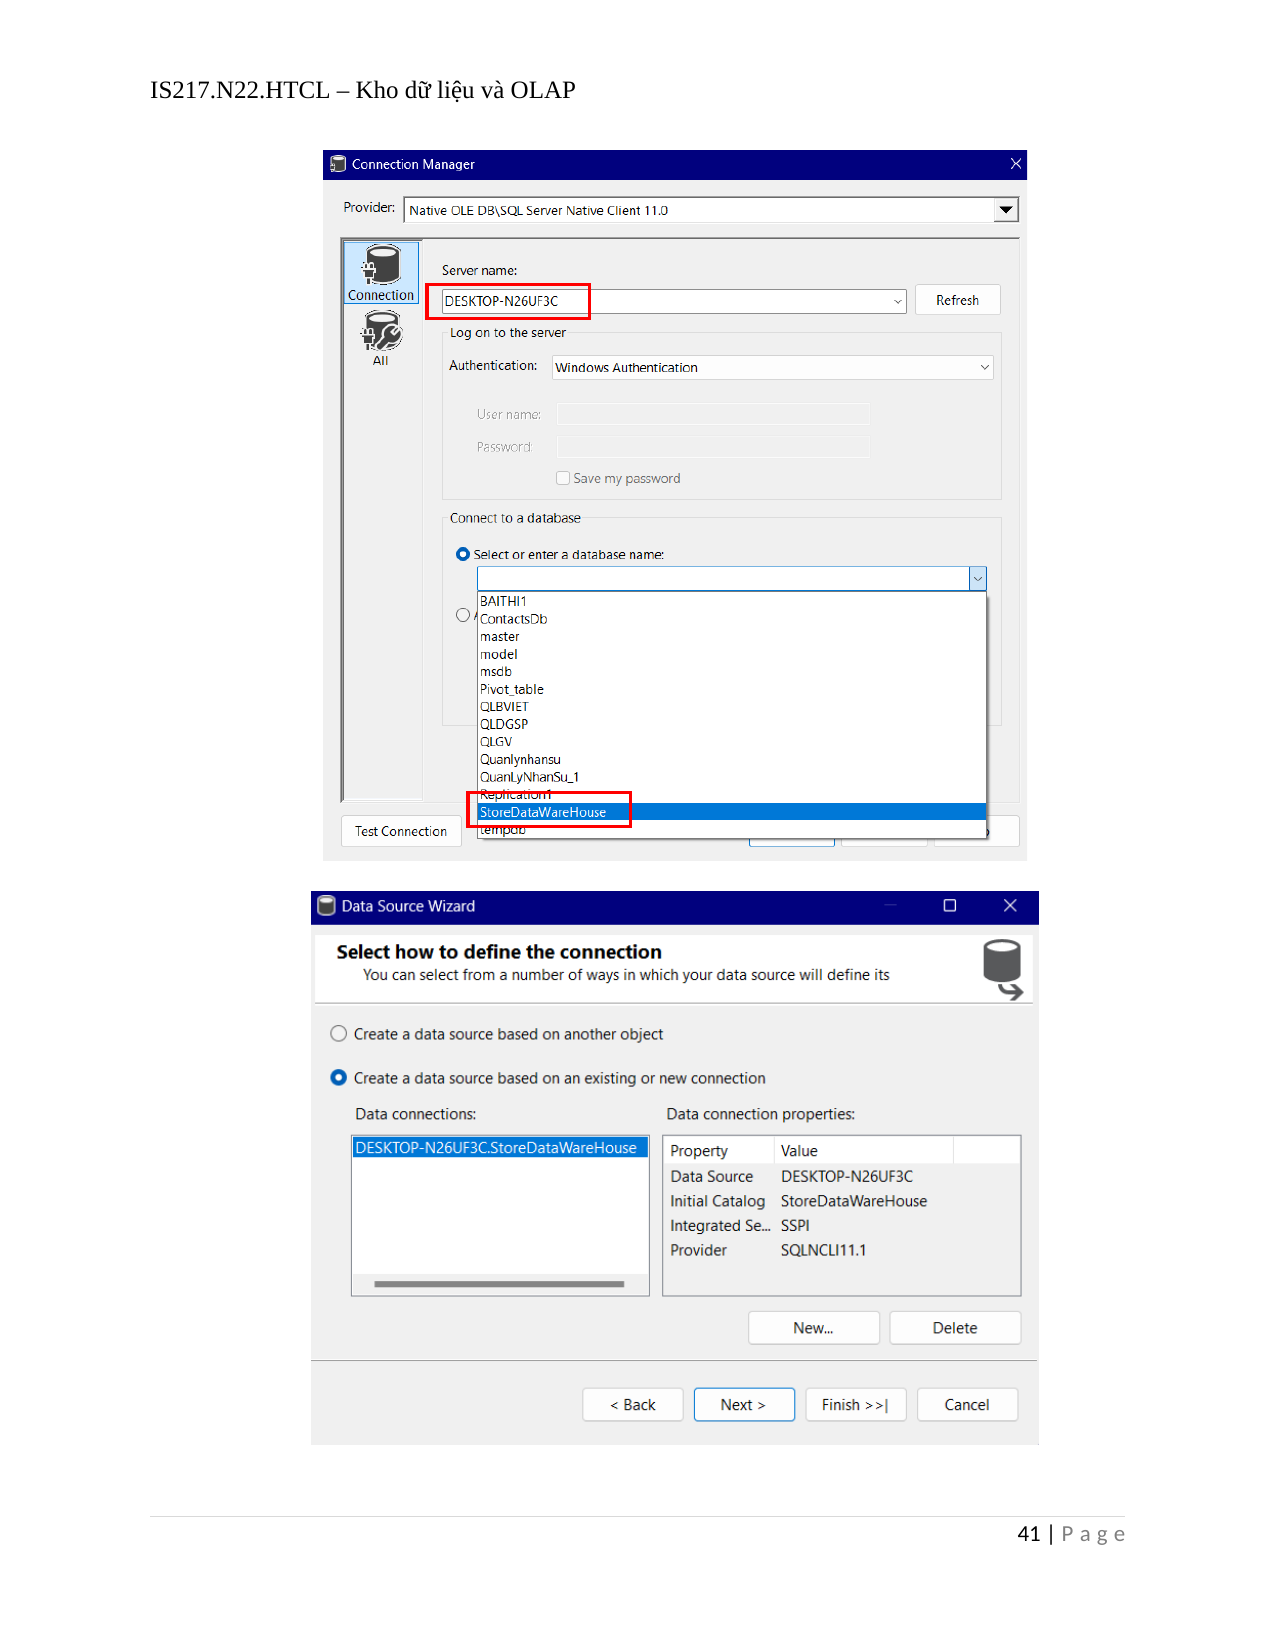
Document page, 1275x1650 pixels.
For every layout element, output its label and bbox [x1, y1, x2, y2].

picture [311, 891, 1039, 1445]
picture [323, 150, 1028, 861]
